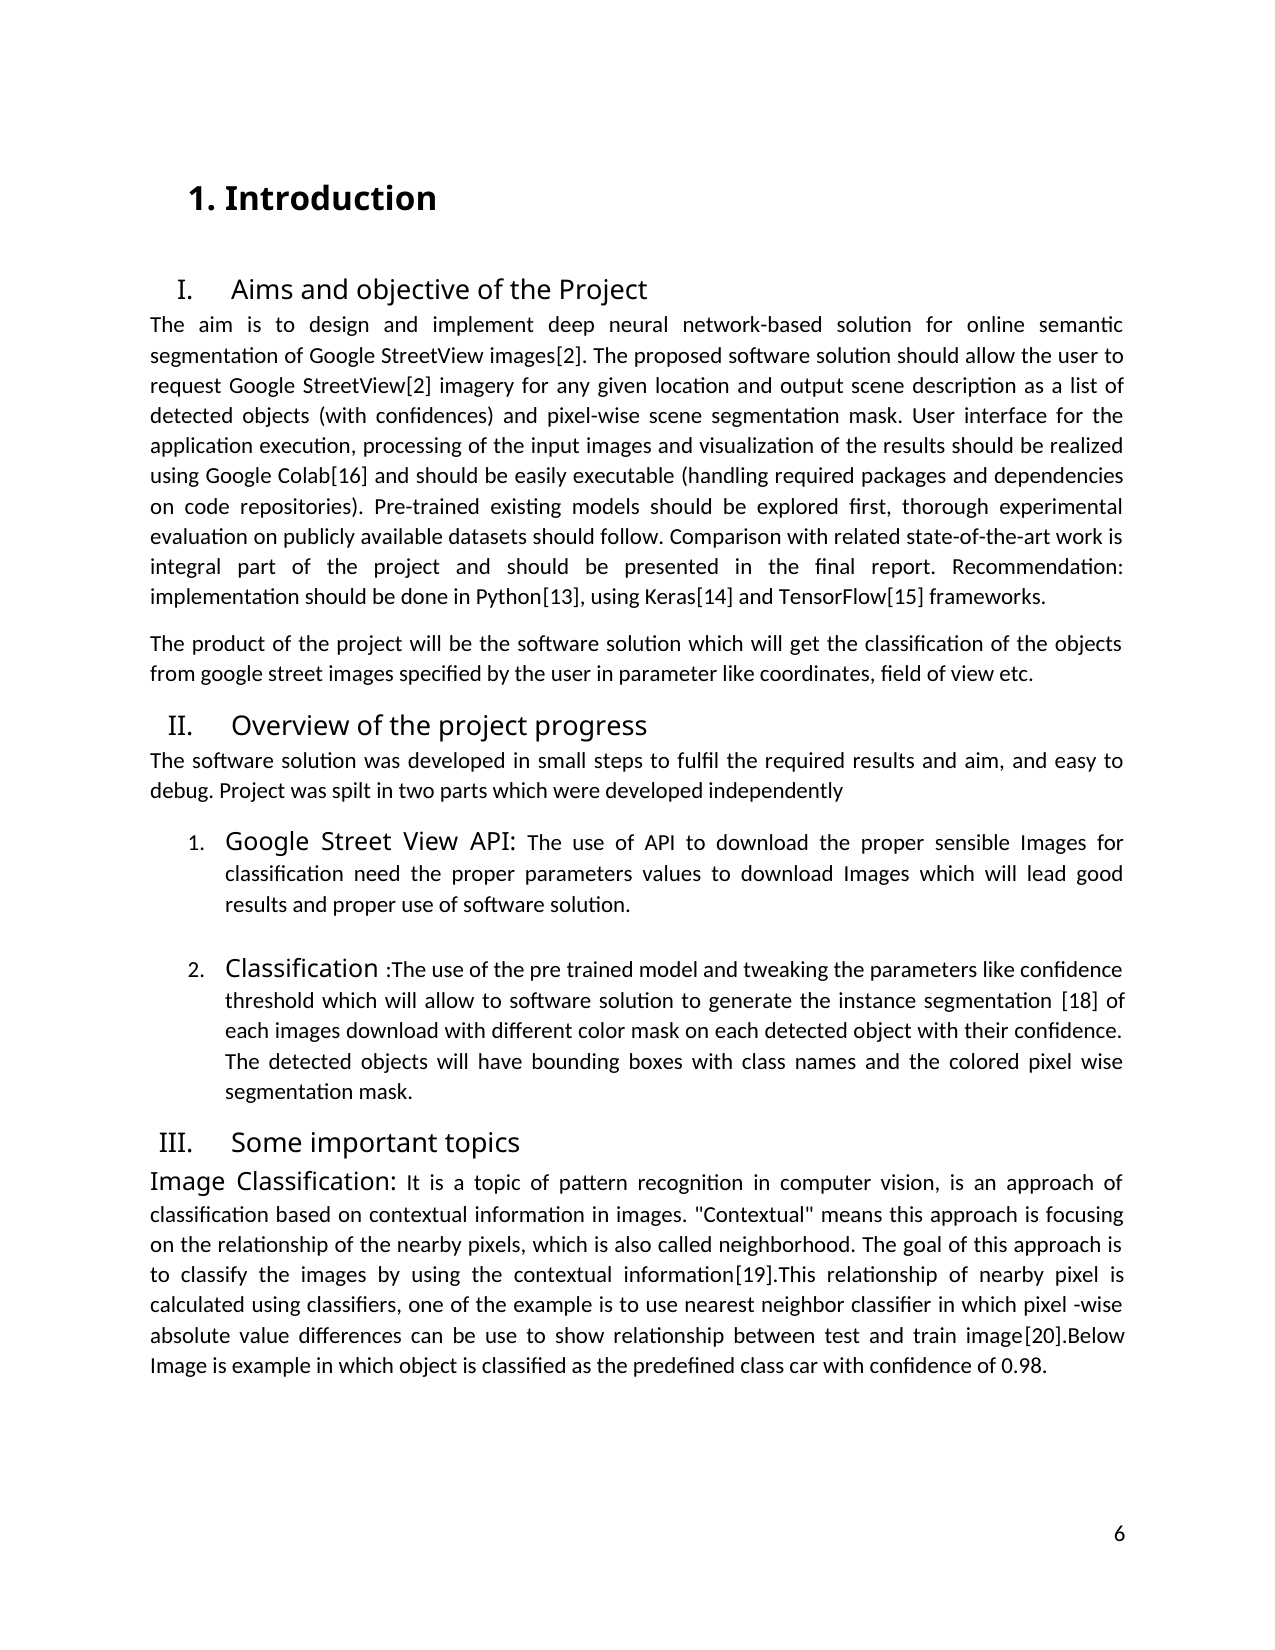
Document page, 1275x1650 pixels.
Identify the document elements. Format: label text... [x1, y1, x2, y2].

list Google Street View API: The use of API to download the proper sensible Images for classification need the proper parameters values to download Images which will lead good results and proper use of software solution. [187, 823, 1125, 918]
list Classification :The use of the pre trained model and tweaking the parameters like confidence threshold which will allow to software solution to generate the instance segmentation [18] of each images download with different color mask on each detected object with their confidence. The detected objects will have bounding boxes with class names and the colored pixel wise segmentation mask. [187, 950, 1125, 1105]
subtitle Some important topics [193, 1124, 1125, 1161]
subtitle Aims and objective of the Project [193, 271, 1125, 308]
text The software solution was developed in small steps to fulfil the required results and aim, and easy to debug. Project was spilt in two parts which were developed independently [150, 746, 1125, 804]
text Image Classification: It is a topic of pattern recognition in computer vision, is an approach of classification based on contextual information in images. "Contextual" means this approach is focusing on the relationship of the nearby pixels, which is also called neighborhood. The goal of this approach is to classify the images by using the contextual information[19].This relationship of nearby pixel is calculated using classifiers, one of the example is to use nearest neighbor classifier in which pixel -wise absolute value differences can be use to show relationship between test and train image[20].Below Image is example in which object is classified as the predefined class car with confidence of 0.98. [150, 1164, 1125, 1379]
subtitle Overview of the project progress [193, 706, 1125, 743]
subtitle Introduction [187, 175, 1125, 220]
text The product of the project will be the software solution which will get the classification of the objects from google street images specified by the user in parameter like coordinates, field of view etc. [150, 629, 1125, 688]
text The aim is to design and implement deep neural network-based solution for online semantic segmentation of Google StreetView images[2]. The proposed software solution should allow the user to request Google StreetView[2] imagery for any given location and output scene description as a list of detected objects (with confidences) and pixel-wise scene segmentation mask. User interface for the application execution, processing of the input images and visualization of the results should be realized using Google Colab[16] and should be easily executable (handling required packages and dependencies on code repositories). Pre-trained existing models should be explored first, thorough experimental evaluation on publicly available datasets should follow. Comparison with related state-of-the-art work is integral part of the project and should be presented in the final report. Recommendation: implementation should be done in Python[13], using Keras[14] and TensorFlow[15] frameworks. [150, 311, 1125, 611]
